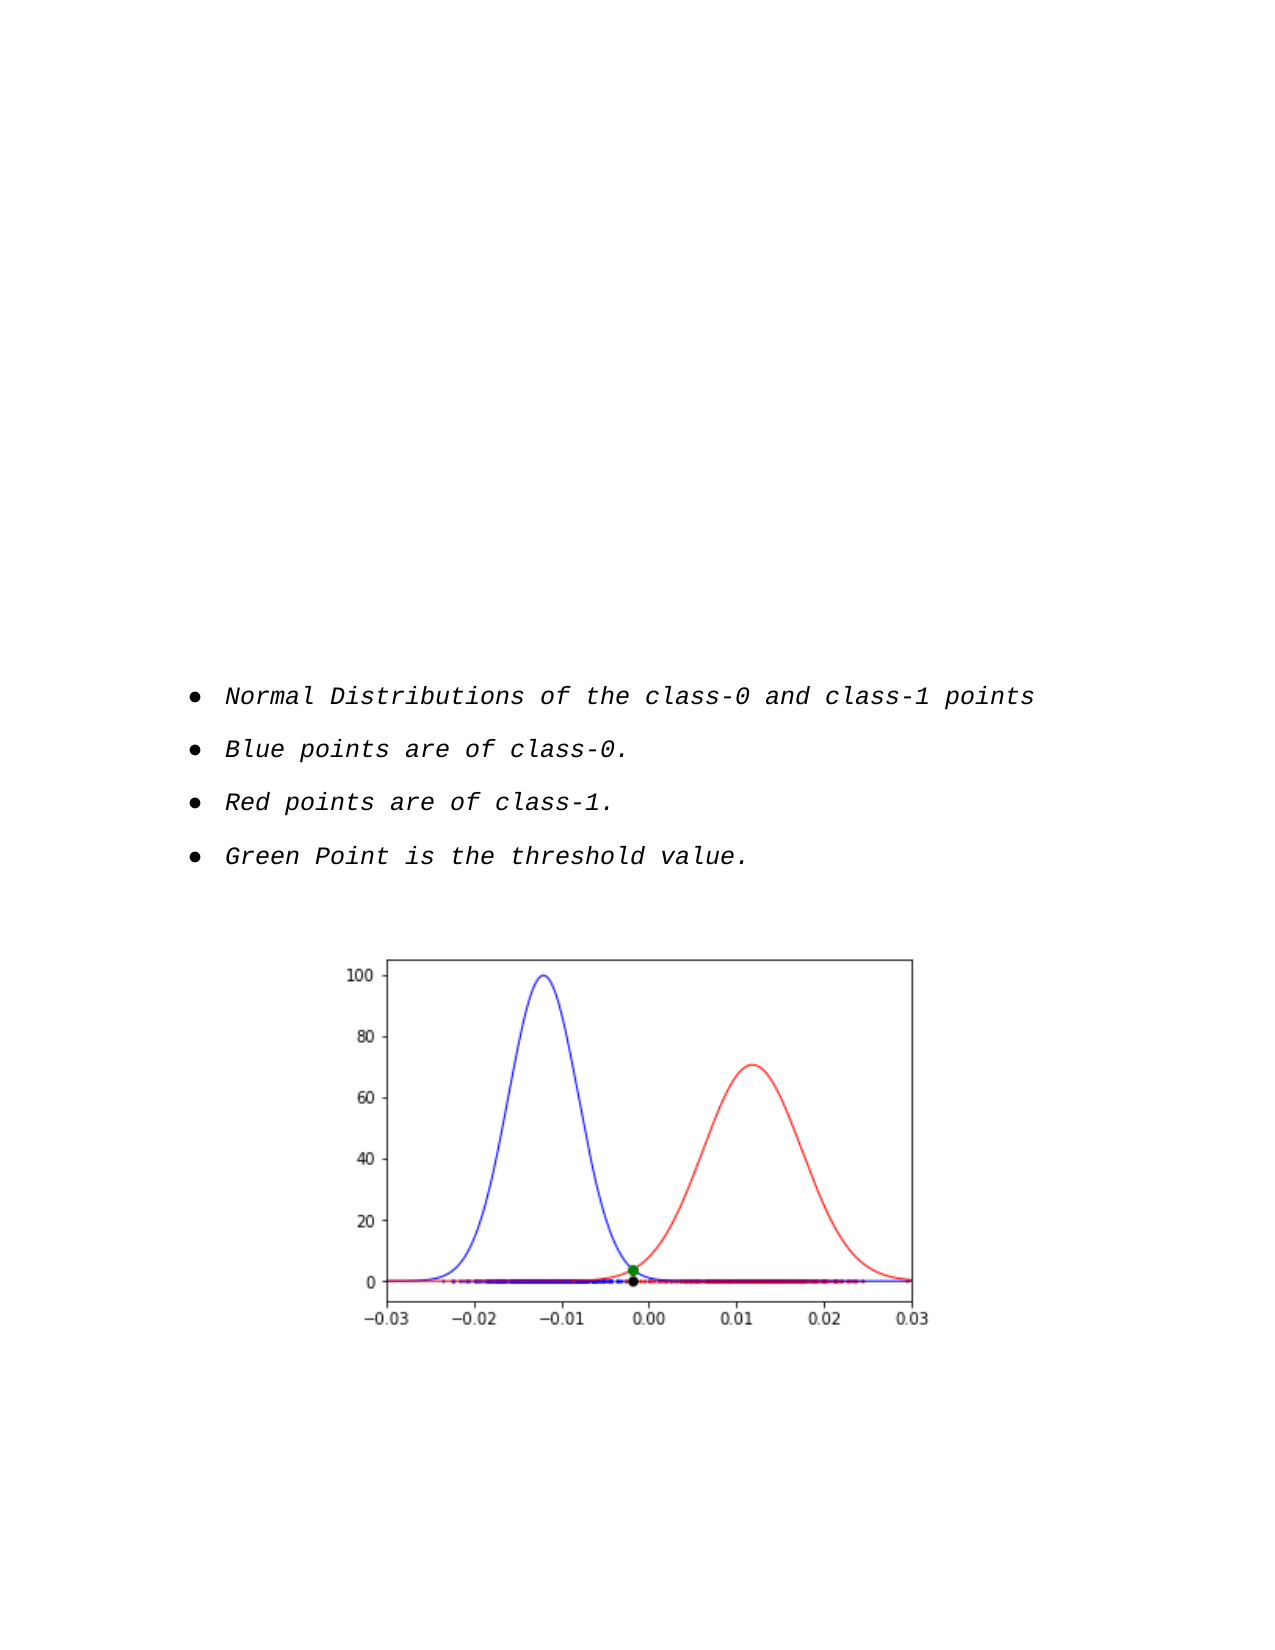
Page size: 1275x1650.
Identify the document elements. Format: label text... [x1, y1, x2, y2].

picture [336, 945, 939, 1339]
list Red points are of class-1. [187, 790, 1125, 818]
list Green Point is the threshold value. [187, 843, 1125, 872]
list Blue points are of class-0. [187, 737, 1125, 765]
list Normal Distributions of the class-0 and class-1 points [187, 683, 1125, 712]
